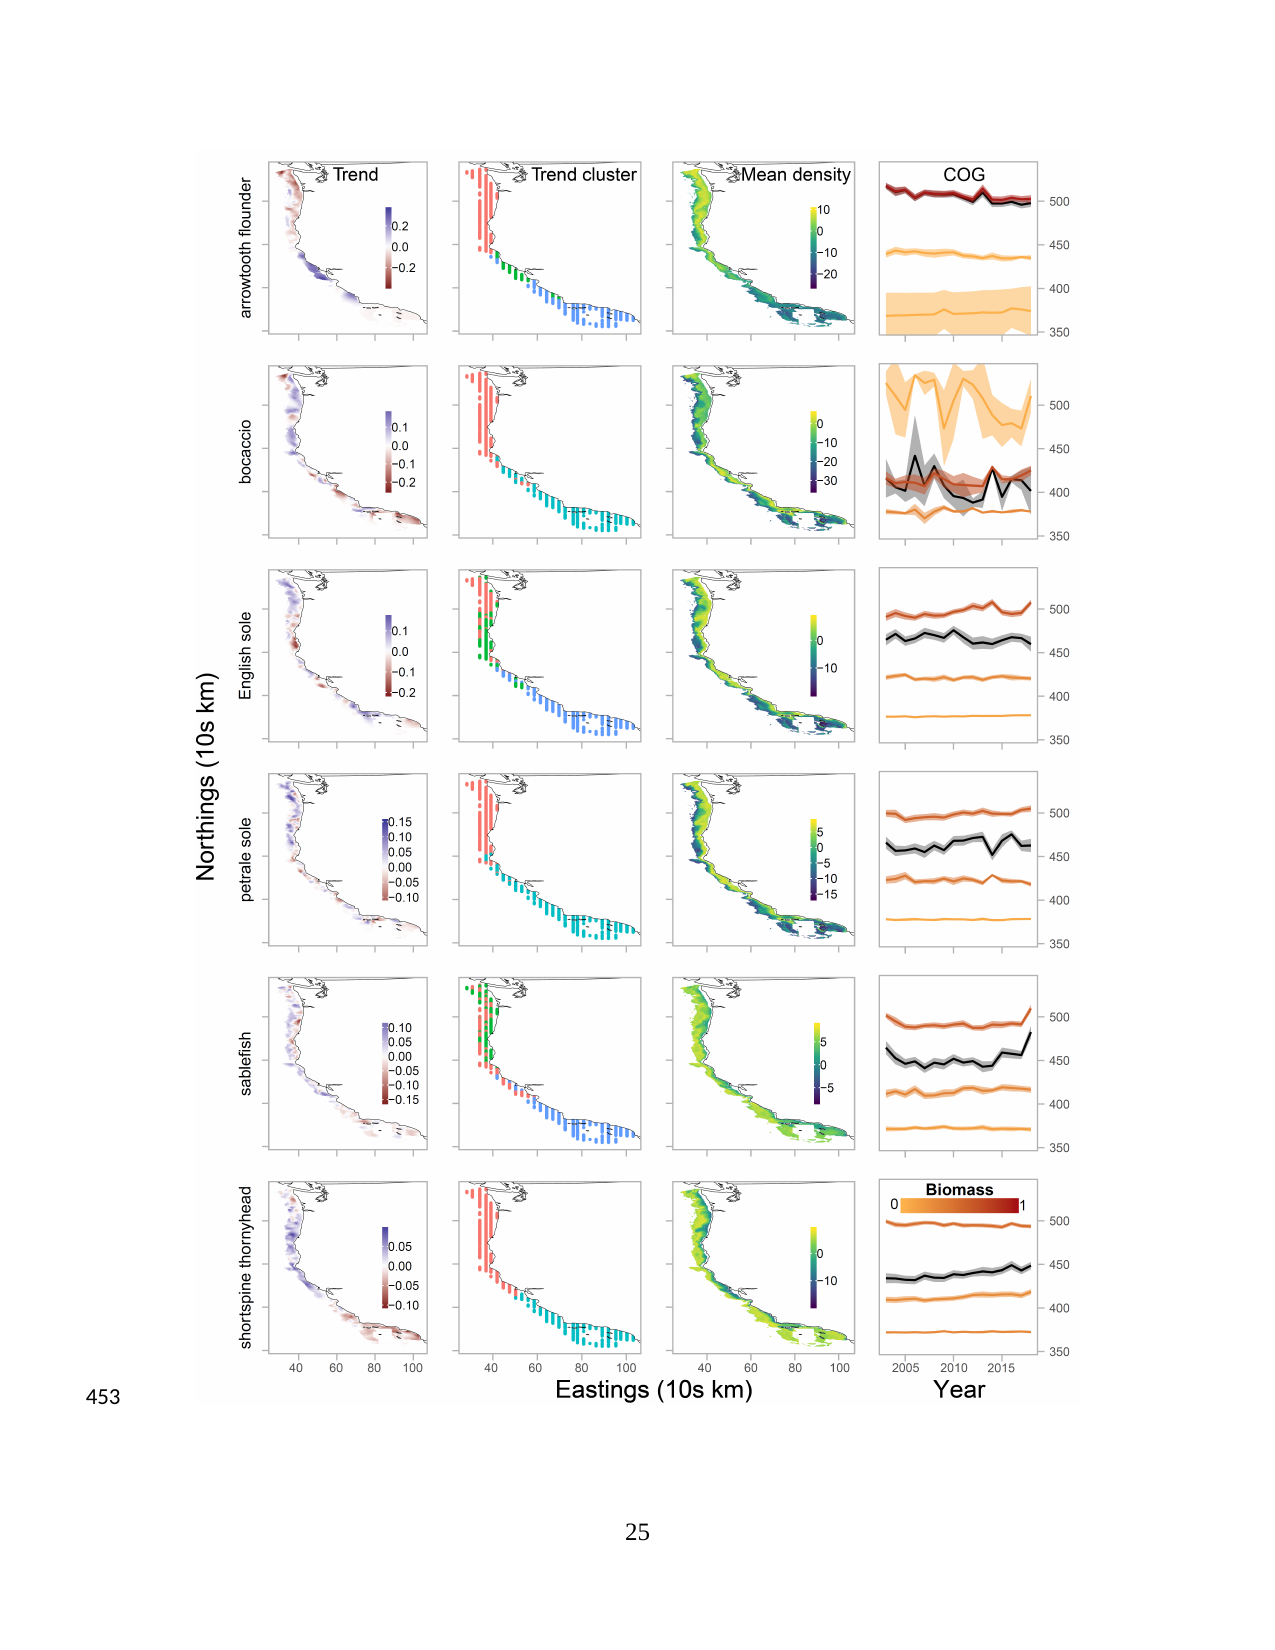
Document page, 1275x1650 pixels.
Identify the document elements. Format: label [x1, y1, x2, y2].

picture [194, 150, 1080, 1405]
